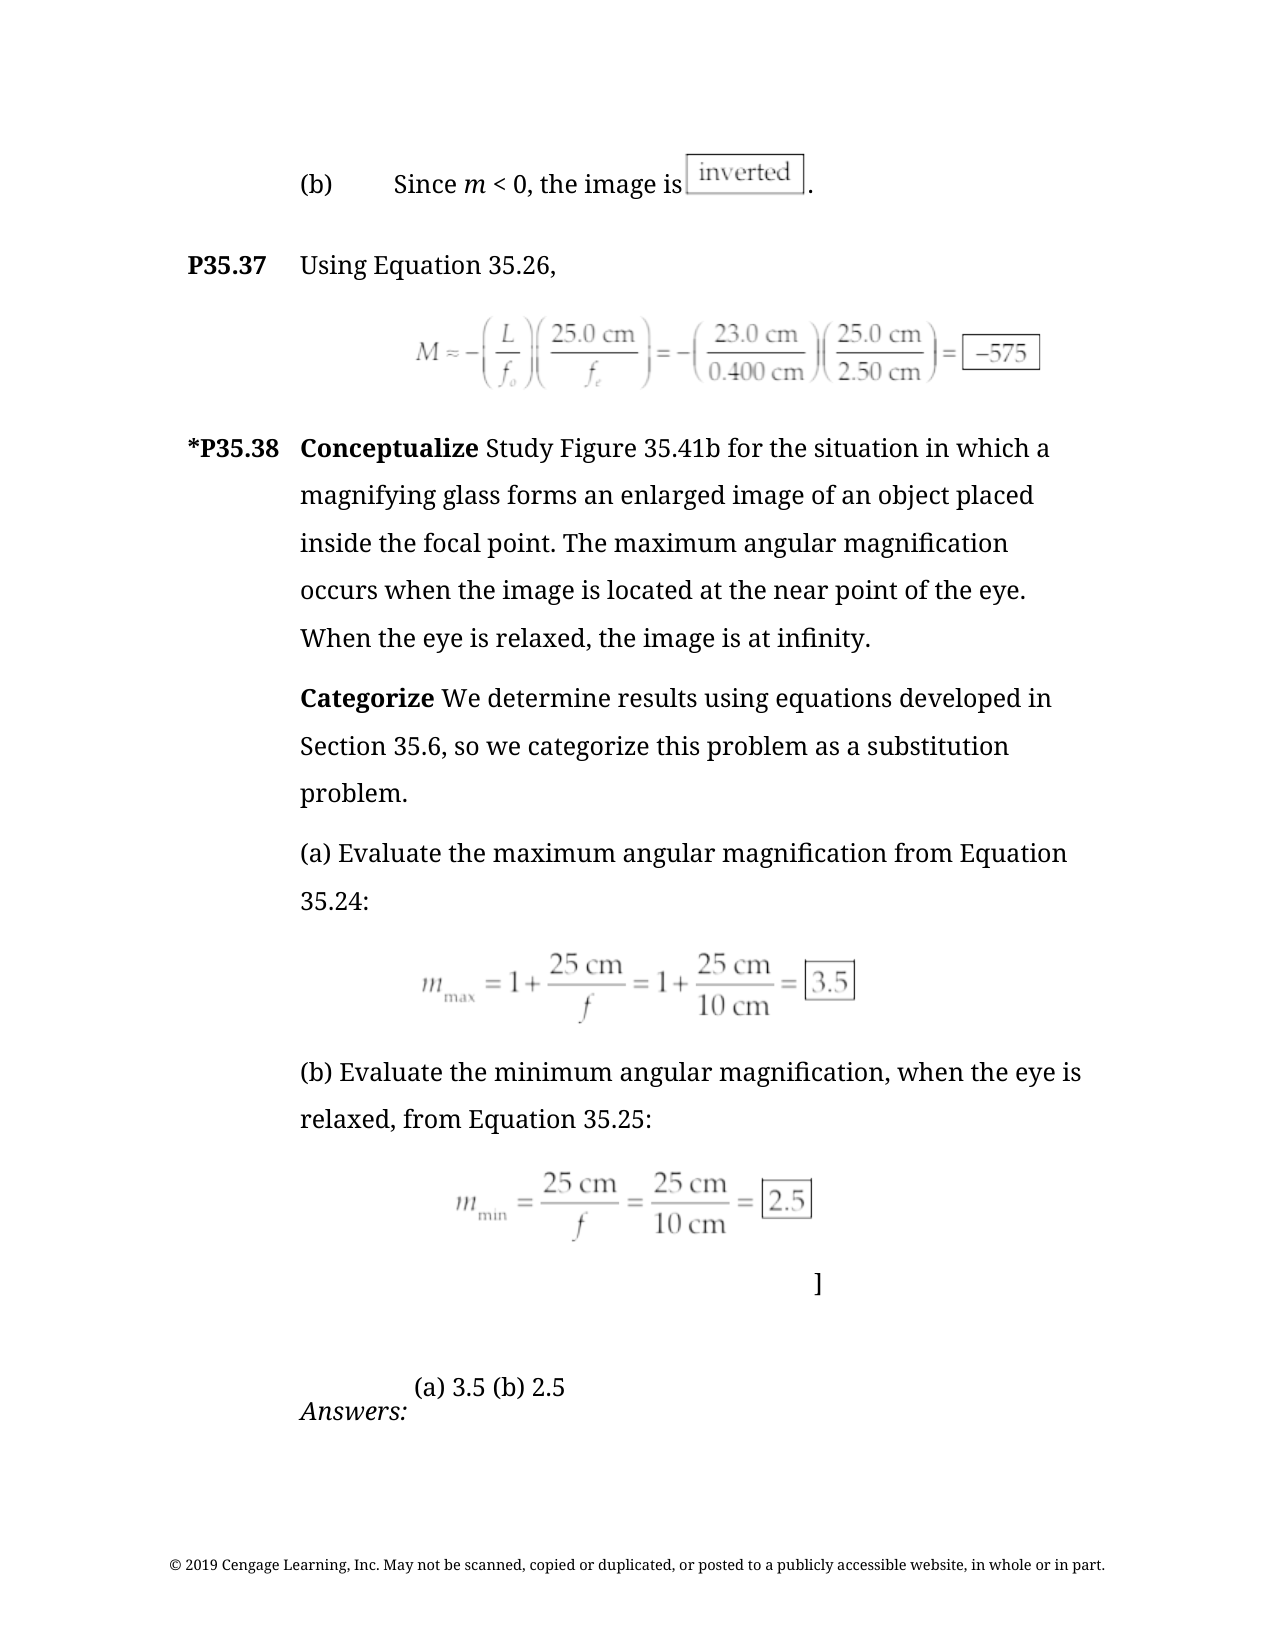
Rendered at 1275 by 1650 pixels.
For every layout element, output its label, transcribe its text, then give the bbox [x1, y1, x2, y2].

text P35.37 Using Equation 35.26, [187, 248, 1087, 282]
text ] [187, 1162, 1087, 1300]
text Answers: (a) 3.5 (b) 2.5 [300, 1346, 1087, 1428]
text *P35.38 Conceptualize Study Figure 35.41b for the situation in which a magnifying glass forms an enlarged image of an object placed inside the focal point. The maximum angular magnification occurs when the image is located at the near point of the eye. When the eye is relaxed, the image is at infinity. [187, 430, 1087, 655]
text (b) Since m < 0, the image is. [187, 150, 1087, 218]
text (a) Evaluate the maximum angular magnification from Equation 35.24: [300, 836, 1087, 918]
text Categorize We determine results using equations developed in Section 35.6, so we categorize this problem as a substitution problem. [300, 681, 1087, 810]
text (b) Evaluate the minimum angular magnification, when the eye is relaxed, from Equation 35.25: [300, 1054, 1087, 1136]
